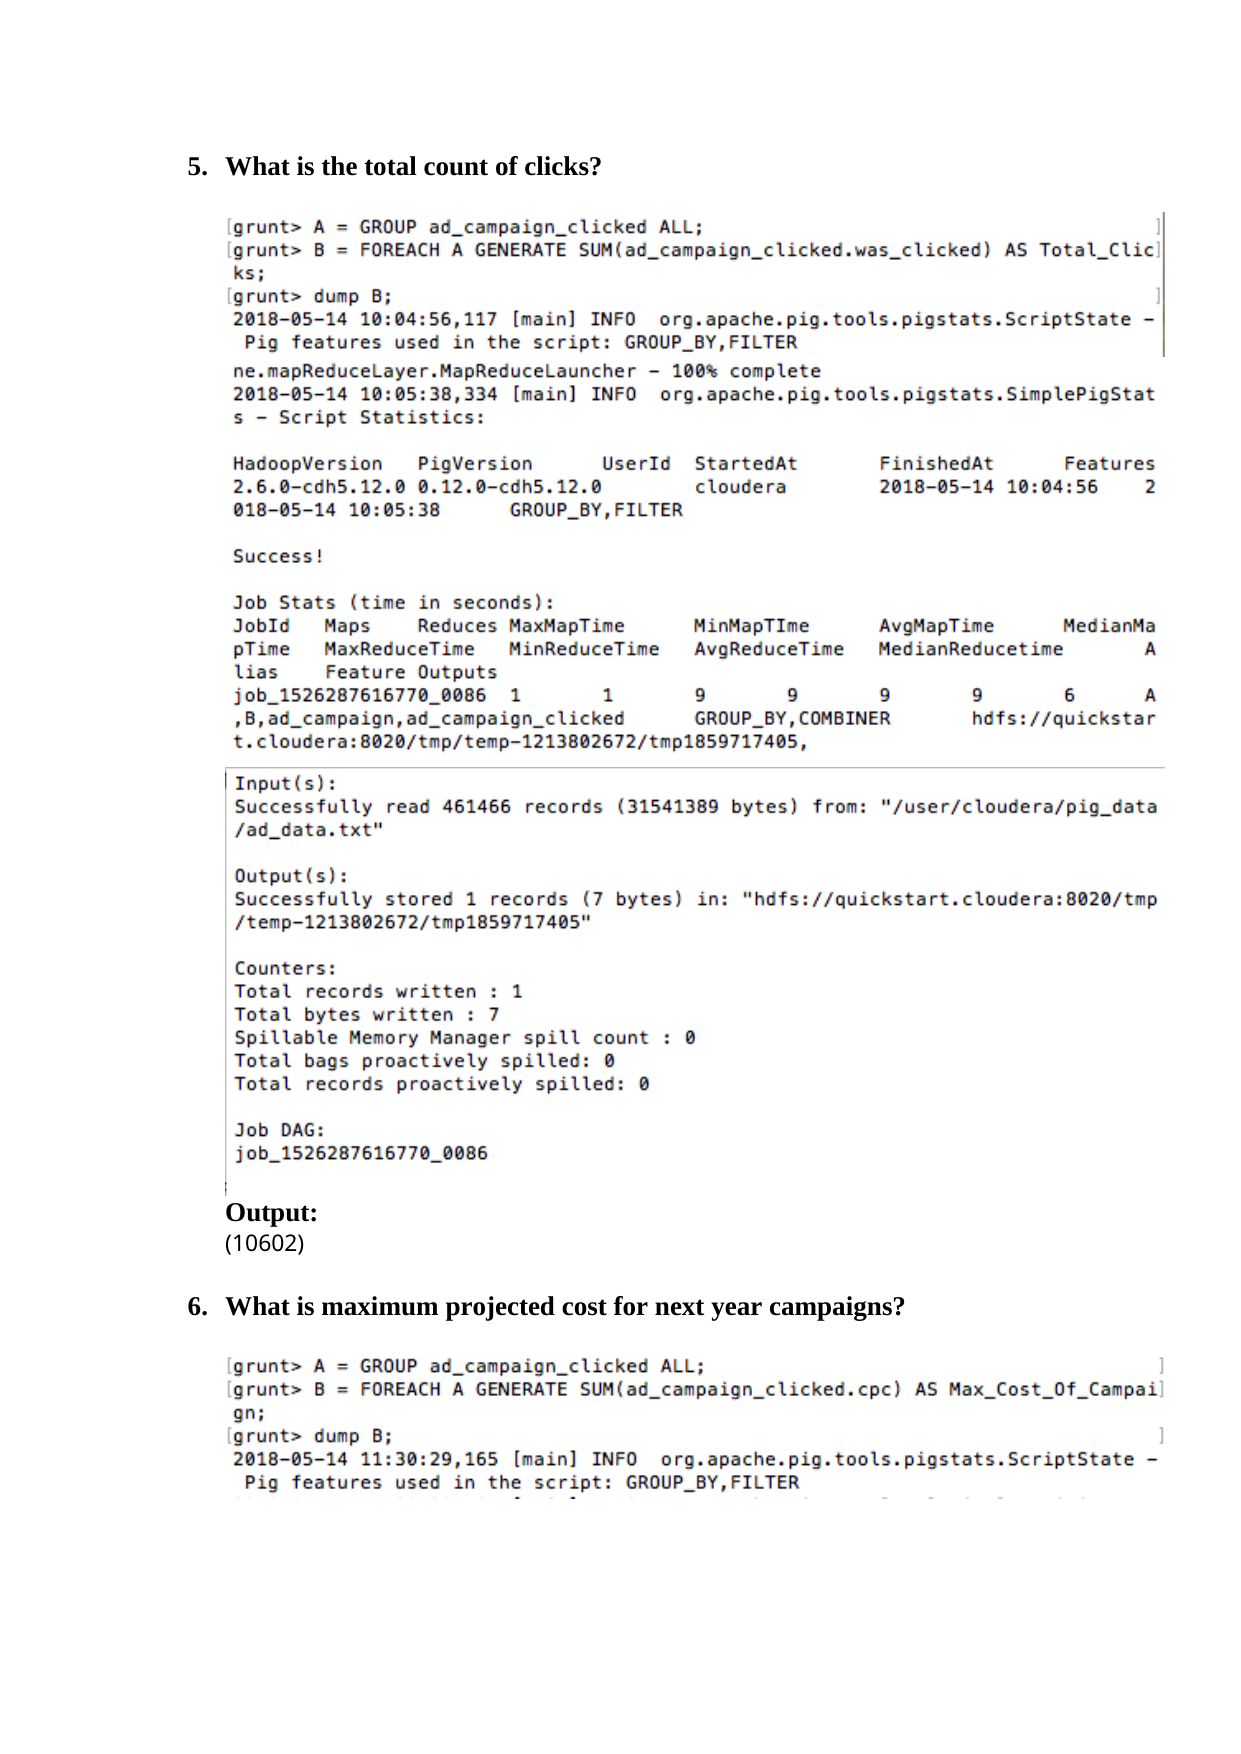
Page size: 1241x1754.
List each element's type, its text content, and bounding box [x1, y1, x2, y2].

picture [225, 212, 1165, 1196]
list What is maximum projected cost for next year campaigns? [187, 1289, 1090, 1321]
list (10602) [225, 1227, 1090, 1258]
picture [225, 1351, 1165, 1499]
list Output: [225, 1196, 1090, 1227]
list What is the total count of clicks? [187, 150, 1090, 181]
